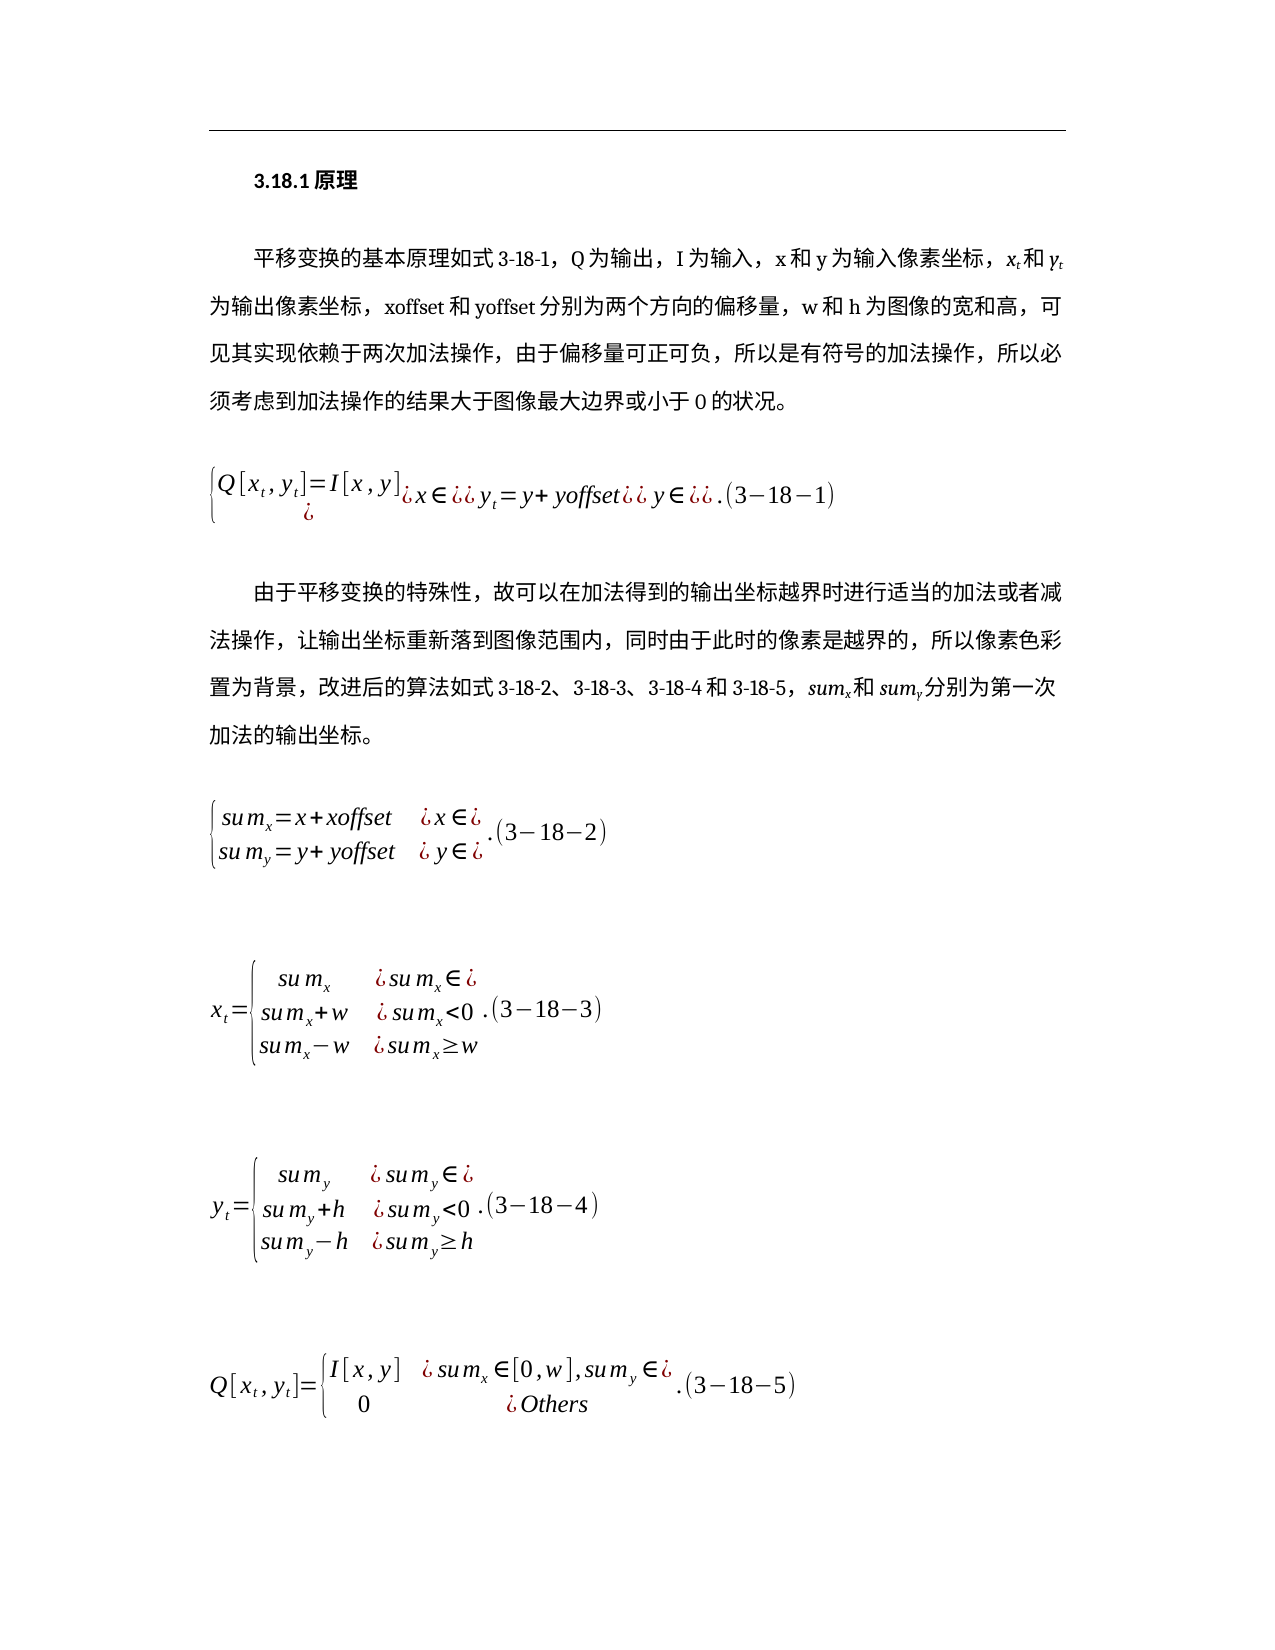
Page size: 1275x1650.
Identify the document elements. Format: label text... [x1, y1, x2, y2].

subtitle 3.18.1 原理 [209, 163, 1066, 194]
text 由于平移变换的特殊性，故可以在加法得到的输出坐标越界时进行适当的加法或者减法操作，让输出坐标重新落到图像范围内，同时由于此时的像素是越界的，所以像素色彩置为背景，改进后的算法如式3-18-2、3-18-3、3-18-4和3-18-5，sumx和sumy分别为第一次加法的输出坐标。 [209, 575, 1066, 1458]
text 平移变换的基本原理如式3-18-1，Q为输出，I为输入，x和y为输入像素坐标，xt和yt为输出像素坐标，xoffset和yoffset分别为两个方向的偏移量，w和h为图像的宽和高，可见其实现依赖于两次加法操作，由于偏移量可正可负，所以是有符号的加法操作，所以必须考虑到加法操作的结果大于图像最大边界或小于0的状况。 [209, 241, 1066, 563]
